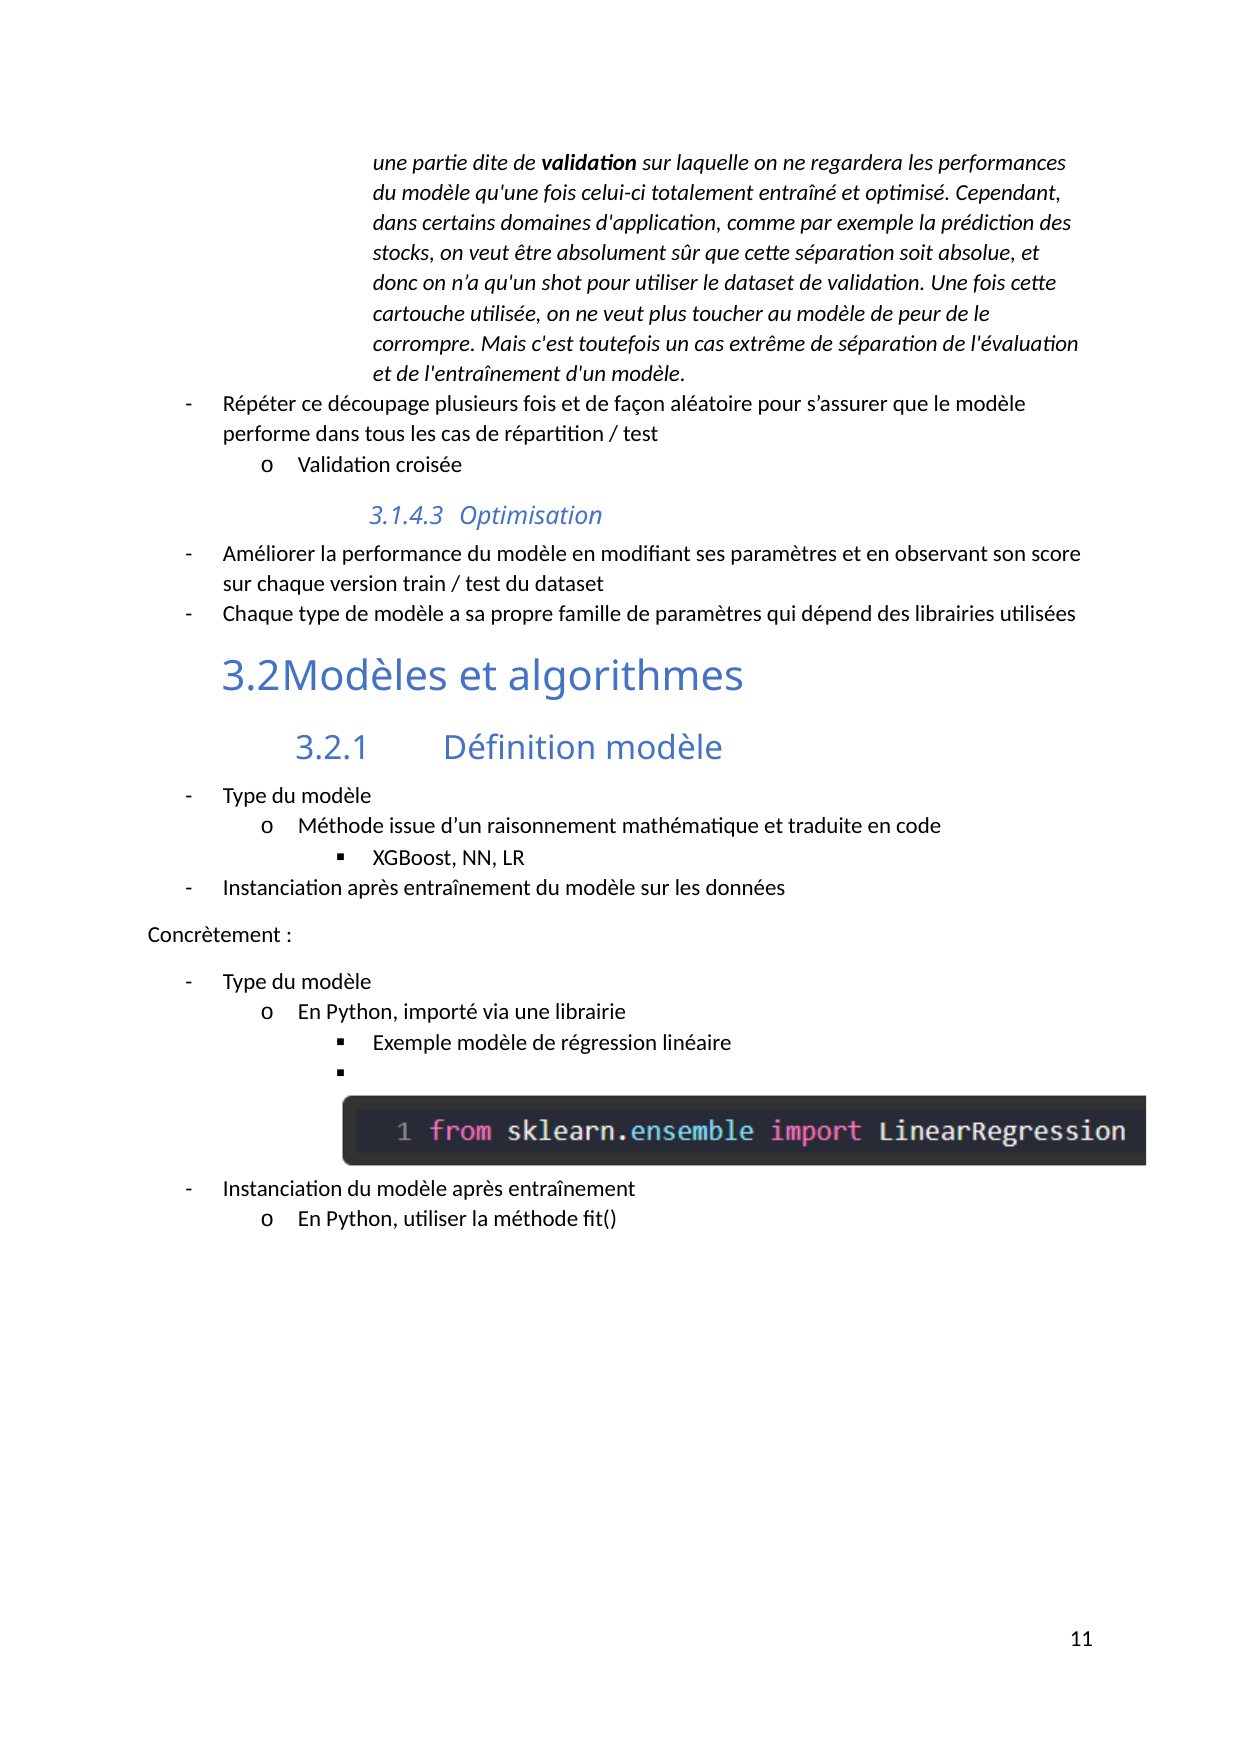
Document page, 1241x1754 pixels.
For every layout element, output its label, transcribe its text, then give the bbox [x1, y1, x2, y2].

list Instanciation après entraînement du modèle sur les données [185, 873, 1093, 901]
list Instanciation du modèle après entraînement [185, 1174, 1093, 1202]
subtitle Modèles et algorithmes [221, 646, 1093, 703]
list En Python, utiliser la méthode fit() [260, 1204, 1093, 1233]
list Validation croisée [260, 450, 1093, 479]
list En Python, importé via une librairie [260, 997, 1093, 1026]
list Chaque type de modèle a sa propre famille de paramètres qui dépend des librairies utilisées [185, 599, 1093, 627]
list Type du modèle [185, 781, 1093, 809]
list XGBoost, NN, LR [335, 843, 1093, 871]
text Concrètement : [148, 920, 1093, 948]
list Améliorer la performance du modèle en modifiant ses paramètres et en observant son score sur chaque version train / test du dataset [185, 539, 1093, 597]
list Type du modèle [185, 967, 1093, 995]
picture [335, 1088, 1147, 1172]
list Exemple modèle de régression linéaire [335, 1028, 1093, 1057]
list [335, 148, 1093, 387]
list Méthode issue d’un raisonnement mathématique et traduite en code [260, 811, 1093, 841]
list Répéter ce découpage plusieurs fois et de façon aléatoire pour s’assurer que le modèle performe dans tous les cas de répartition / test [185, 389, 1093, 447]
subtitle Définition modèle [295, 724, 1093, 769]
subtitle Optimisation [369, 498, 1093, 532]
